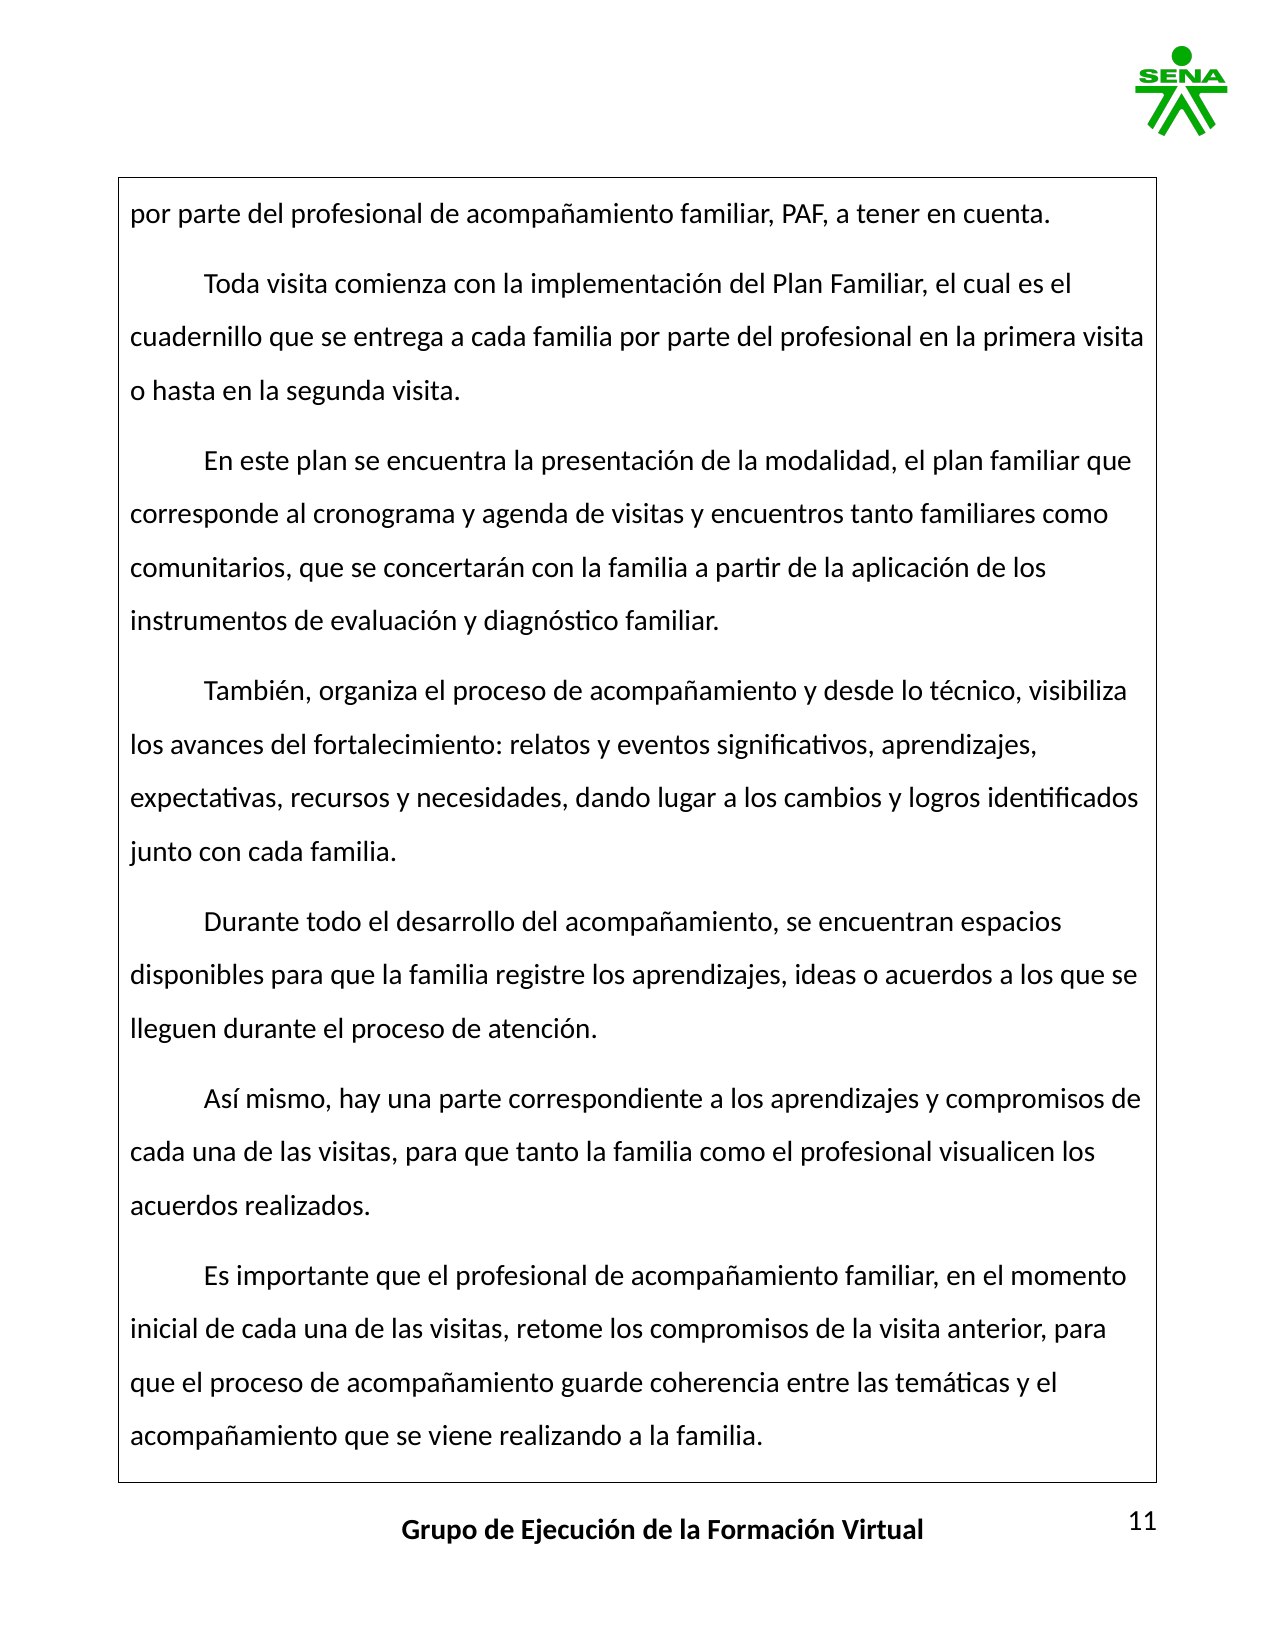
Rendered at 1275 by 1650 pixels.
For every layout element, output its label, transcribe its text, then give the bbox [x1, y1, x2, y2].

picture [1135, 46, 1228, 136]
